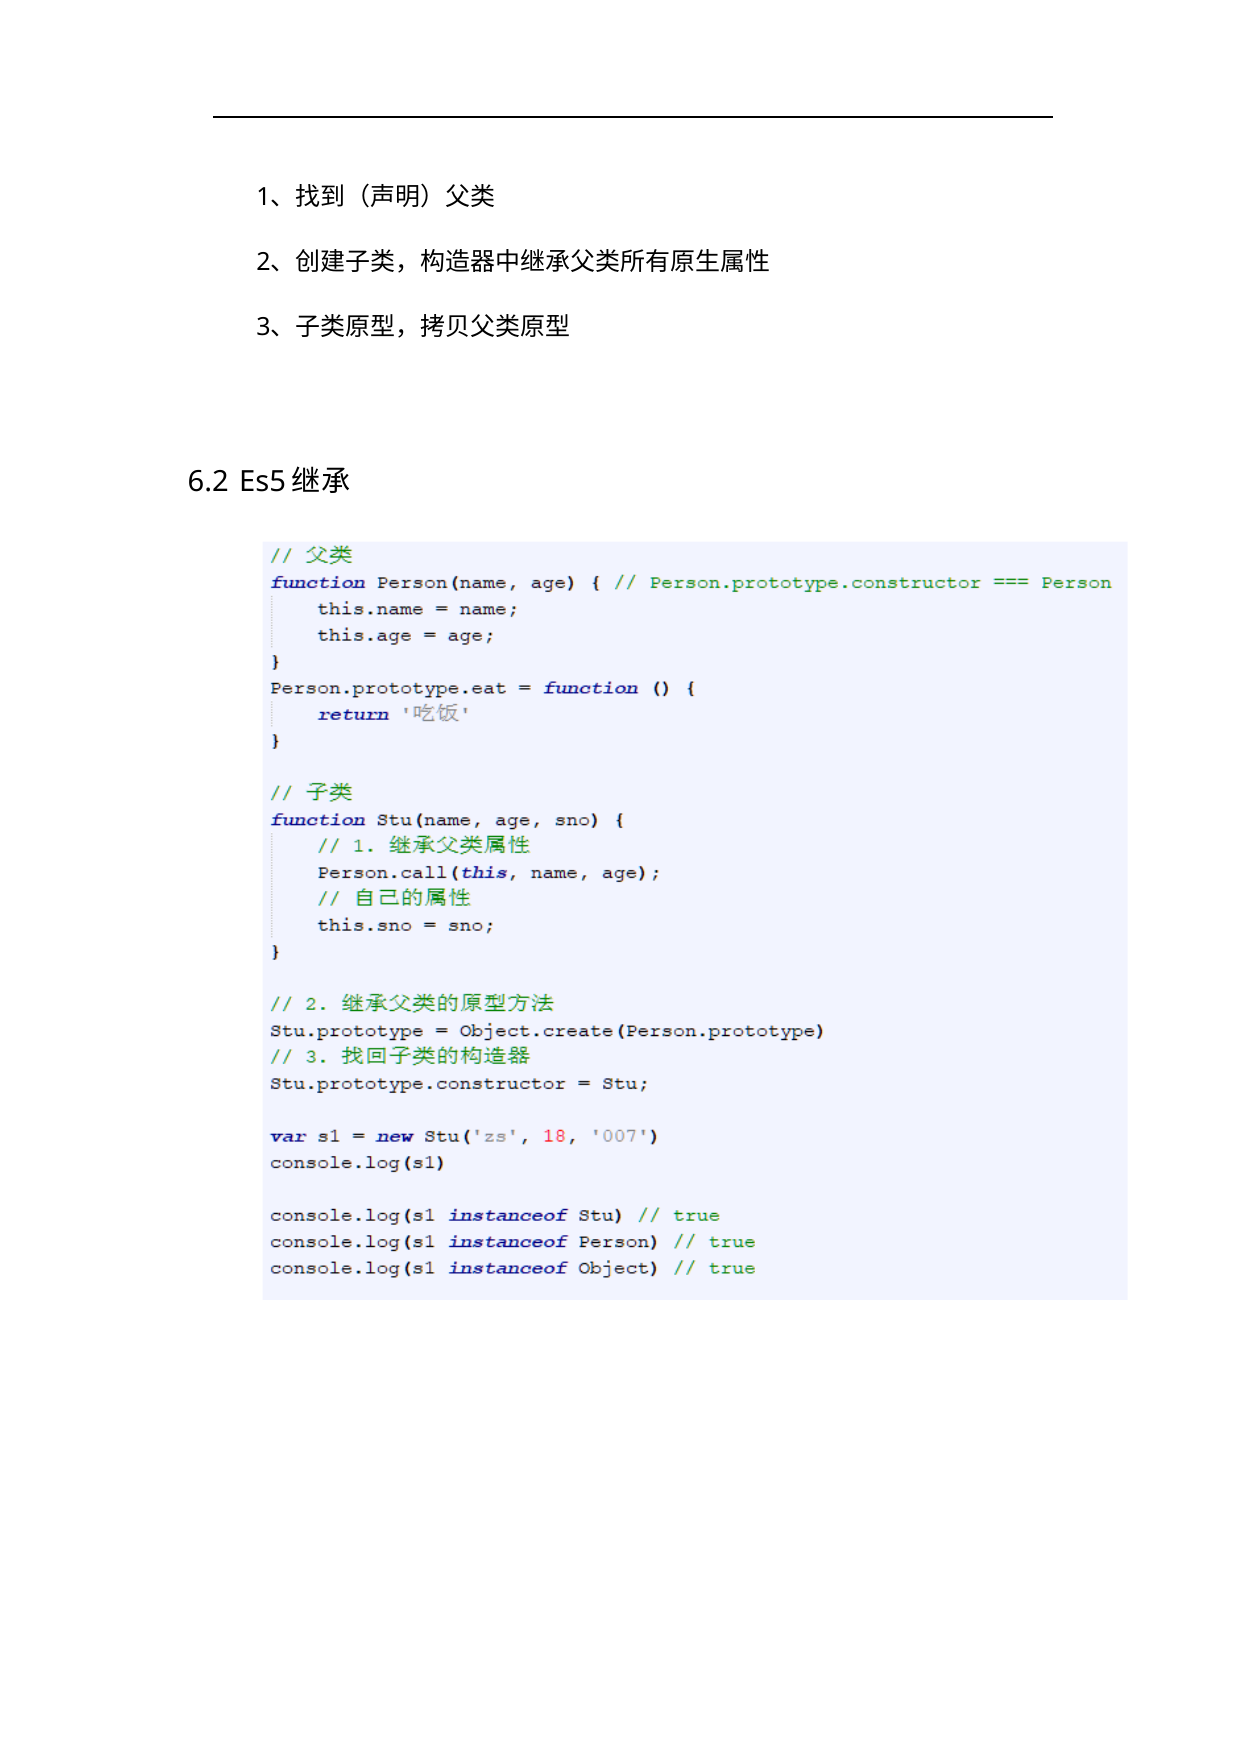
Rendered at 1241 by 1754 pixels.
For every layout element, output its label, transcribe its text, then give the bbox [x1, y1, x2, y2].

list 子类原型，拷贝父类原型 [212, 292, 1053, 357]
list 创建子类，构造器中继承父类所有原生属性 [212, 227, 1053, 292]
list 找到（声明）父类 [212, 162, 1053, 227]
picture [262, 538, 1128, 1300]
subtitle Es5继承 [187, 447, 1053, 512]
